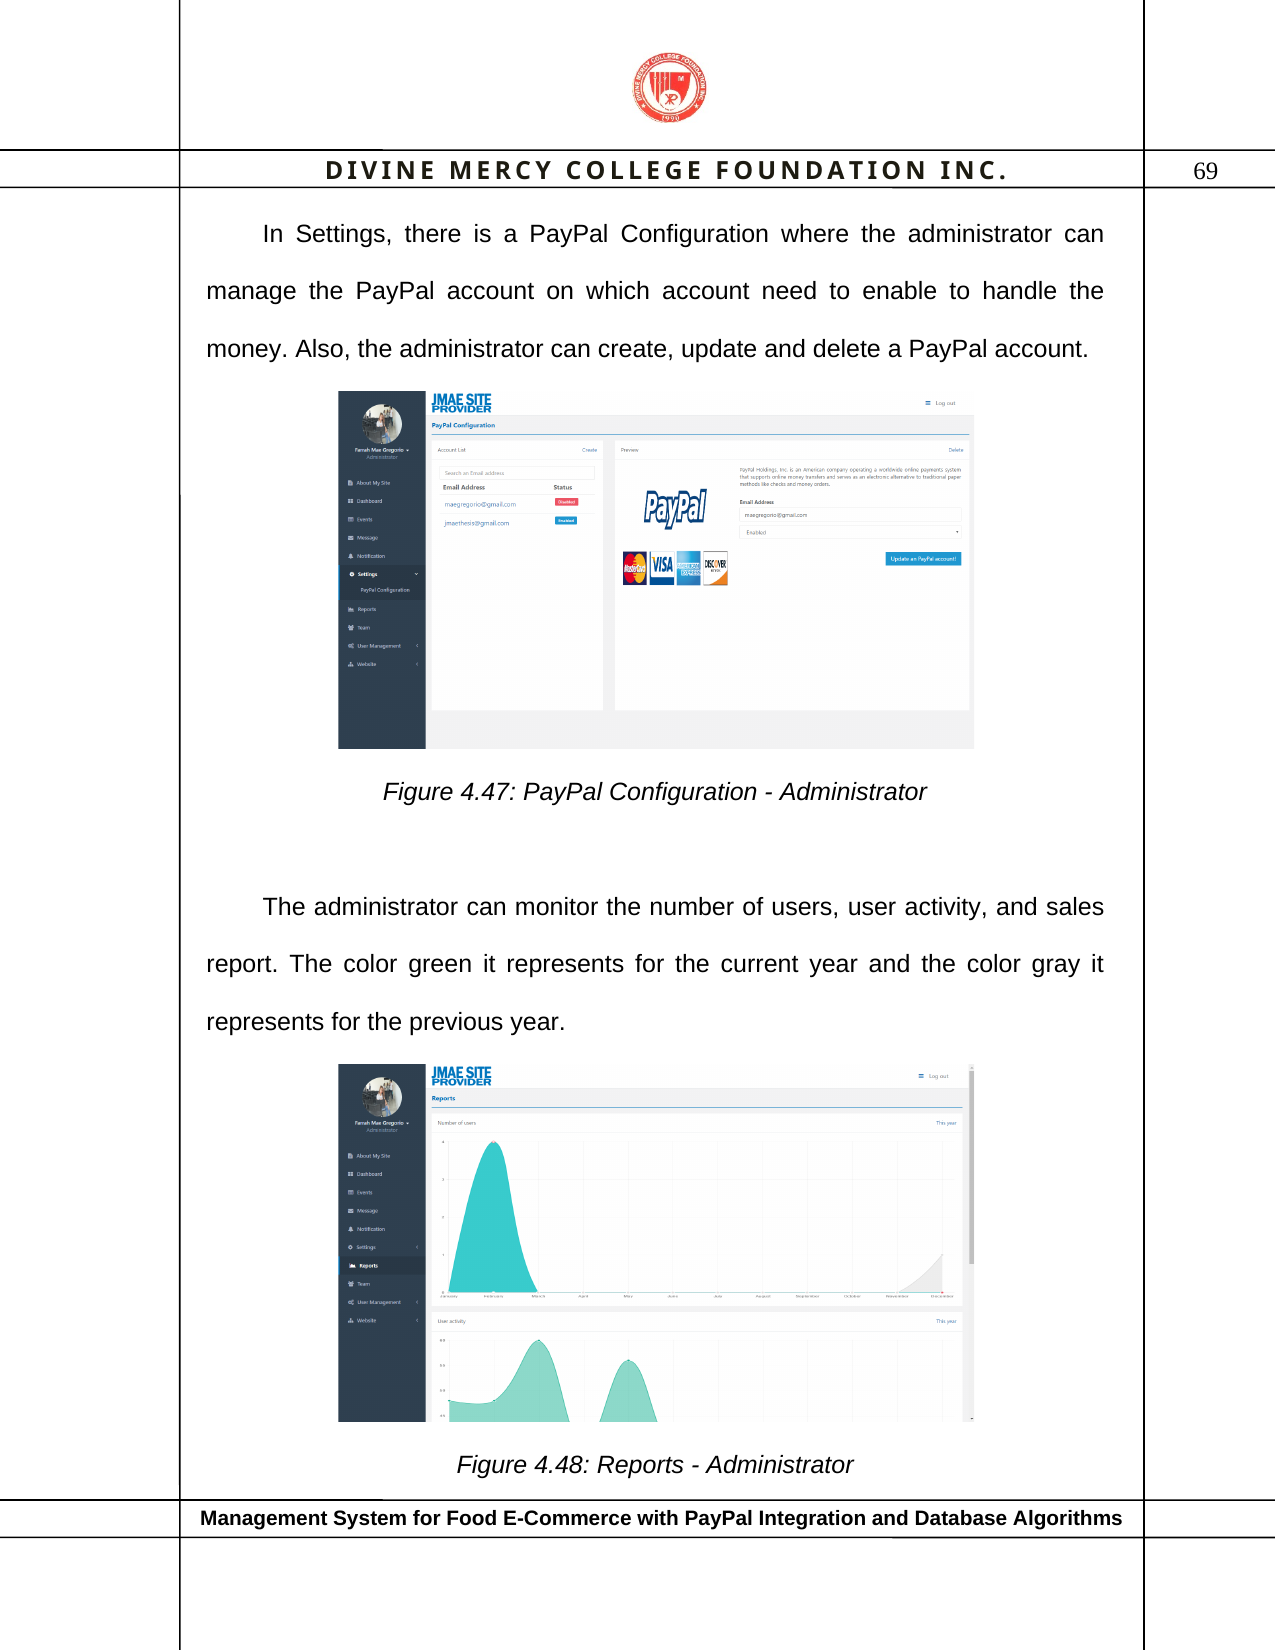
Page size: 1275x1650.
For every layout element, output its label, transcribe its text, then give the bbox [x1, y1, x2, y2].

picture [338, 391, 975, 749]
text Figure 4.48: Reports - Administrator [206, 1450, 1106, 1479]
text Figure 4.47: PayPal Configuration - Administrator [206, 777, 1106, 806]
picture [632, 52, 709, 123]
text In Settings, there is a PayPal Configuration where the administrator can manage the PayPal account on which account need to enable to handle the money. Also, the administrator can create, update and delete a PayPal account. [206, 219, 1106, 362]
text The administrator can monitor the number of users, user activity, and sales report. The color green it represents for the current year and the color gray it represents for the previous year. [206, 892, 1106, 1036]
picture [338, 1064, 975, 1422]
